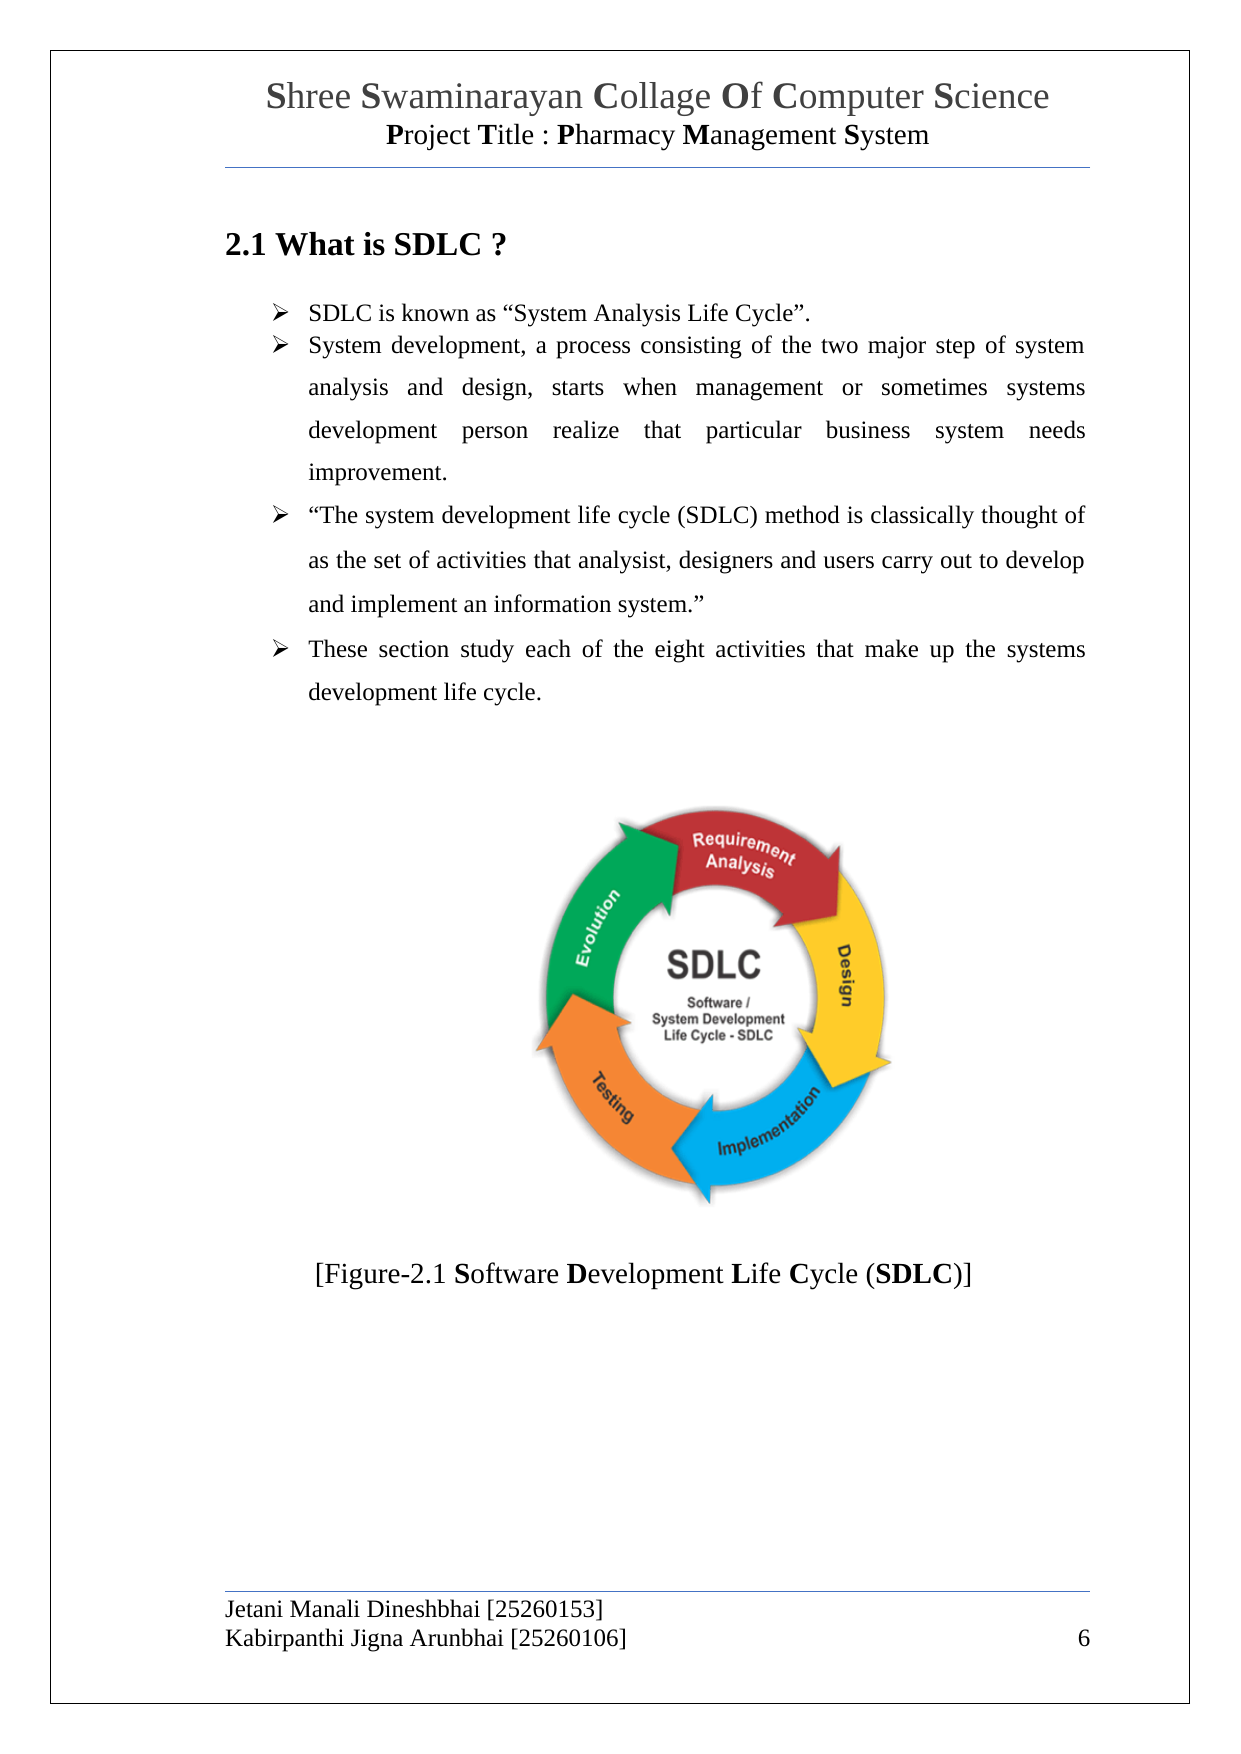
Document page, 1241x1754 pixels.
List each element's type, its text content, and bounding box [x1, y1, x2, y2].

list “The system development life cycle (SDLC) method is classically thought of as the set of activities that analysist, designers and users carry out to develop and implement an information system.” [271, 500, 1086, 618]
picture [300, 794, 1166, 1226]
text [Figure-2.1 Software Development Life Cycle (SDLC)] [300, 1256, 1090, 1289]
list System development, a process consisting of the two major step of system analysis and design, starts when management or sometimes systems development person realize that particular business system needs improvement. [271, 330, 1086, 486]
text 2.1 What is SDLC ? [225, 224, 1090, 263]
list These section study each of the eight activities that make up the systems development life cycle. [271, 634, 1086, 706]
list SDLC is known as “System Analysis Life Cycle”. [271, 298, 1086, 327]
